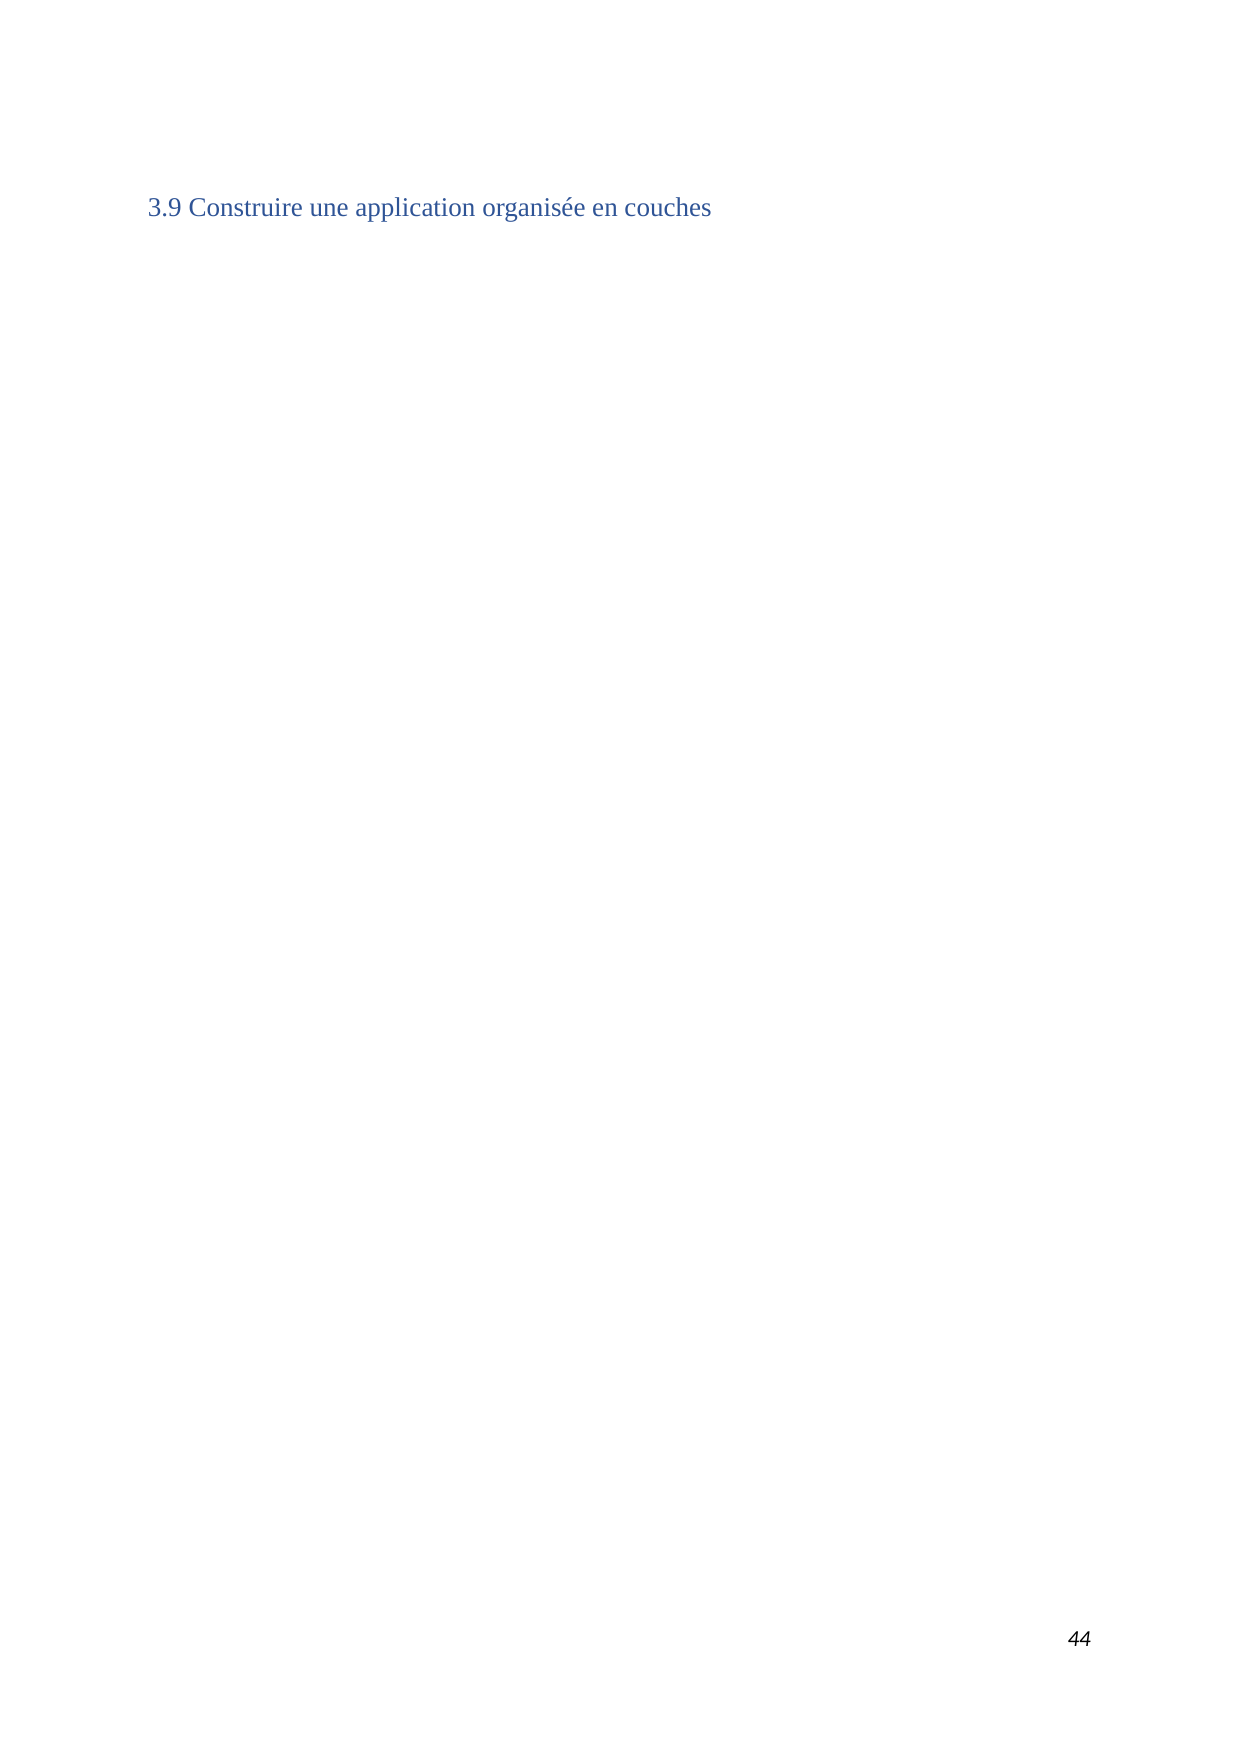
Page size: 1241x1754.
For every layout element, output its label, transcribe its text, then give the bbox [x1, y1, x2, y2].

list Construire une application organisée en couches [148, 191, 1093, 222]
